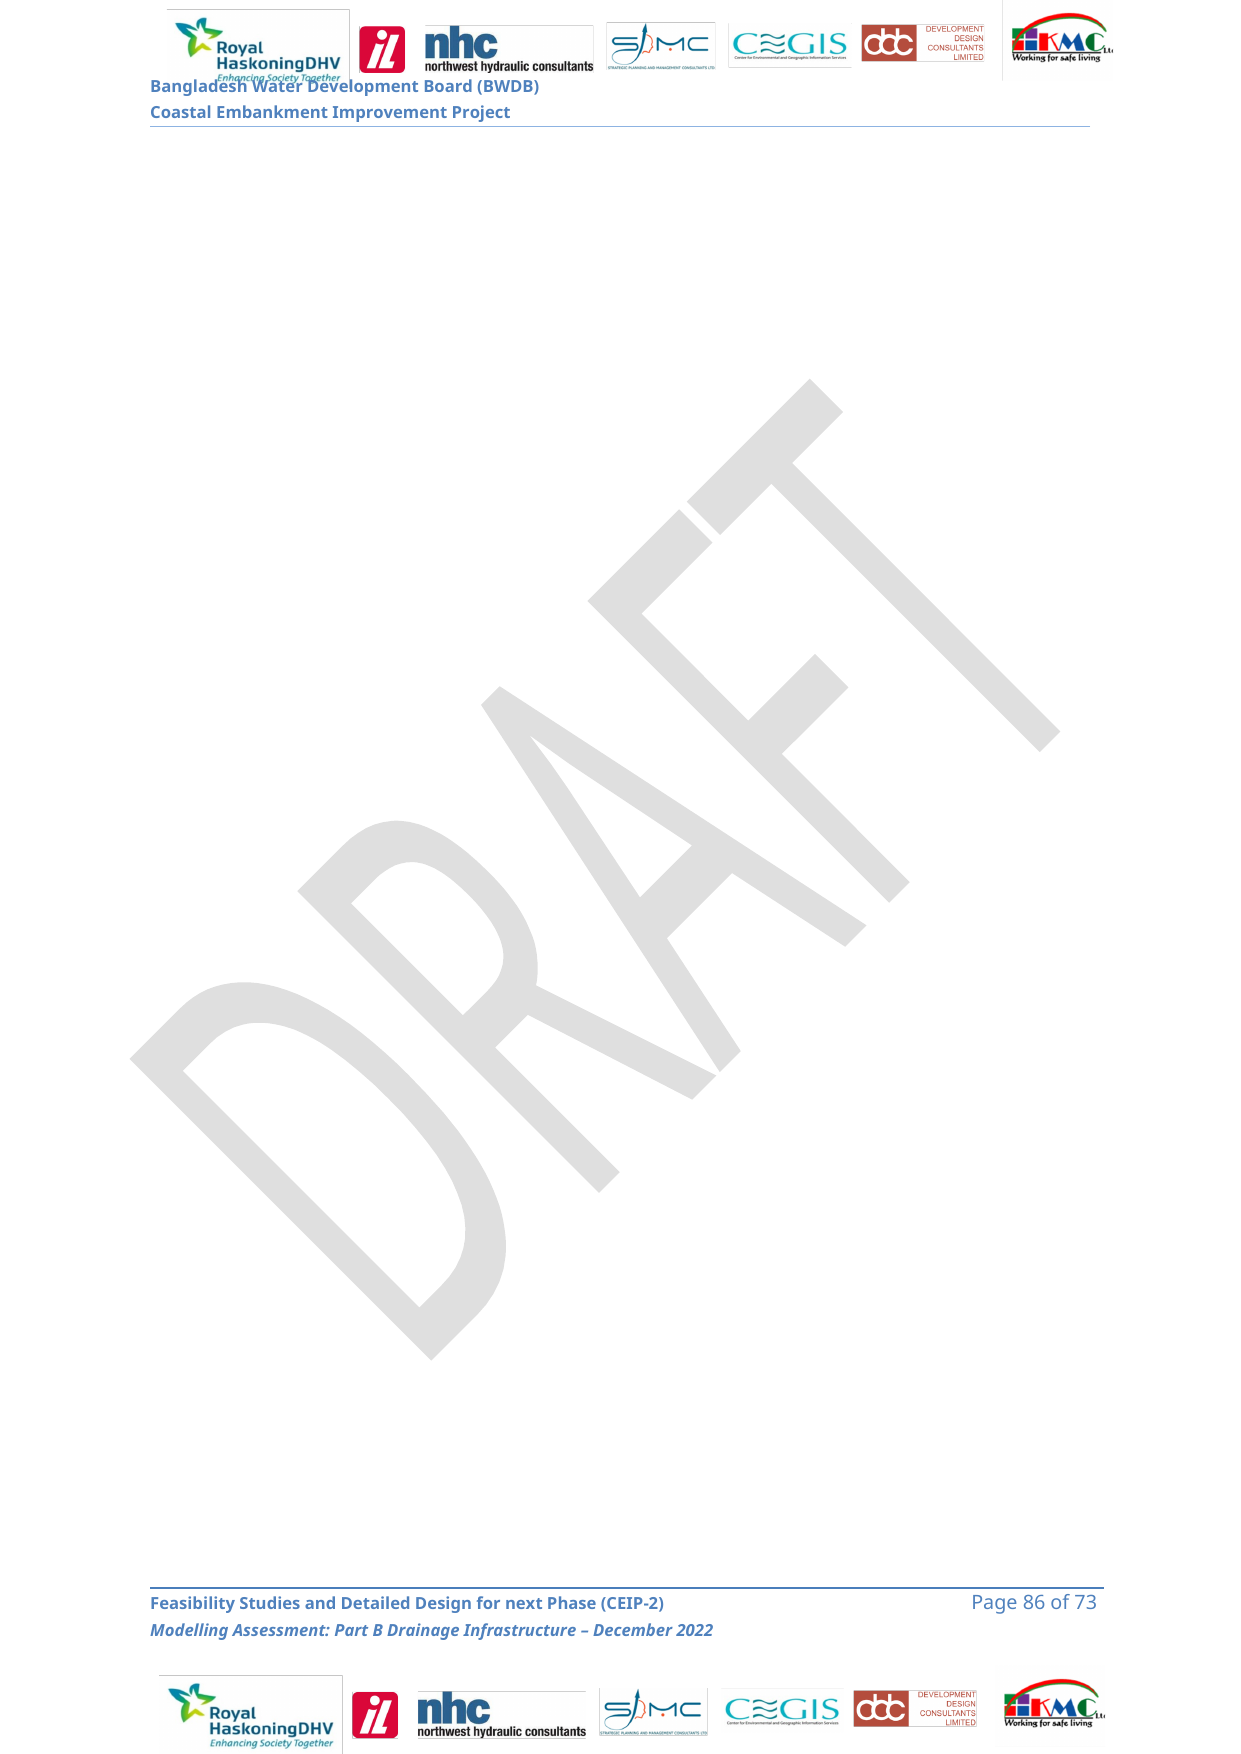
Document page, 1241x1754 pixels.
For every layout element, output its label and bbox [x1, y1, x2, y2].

picture [166, 0, 1114, 89]
picture [159, 1665, 1106, 1754]
